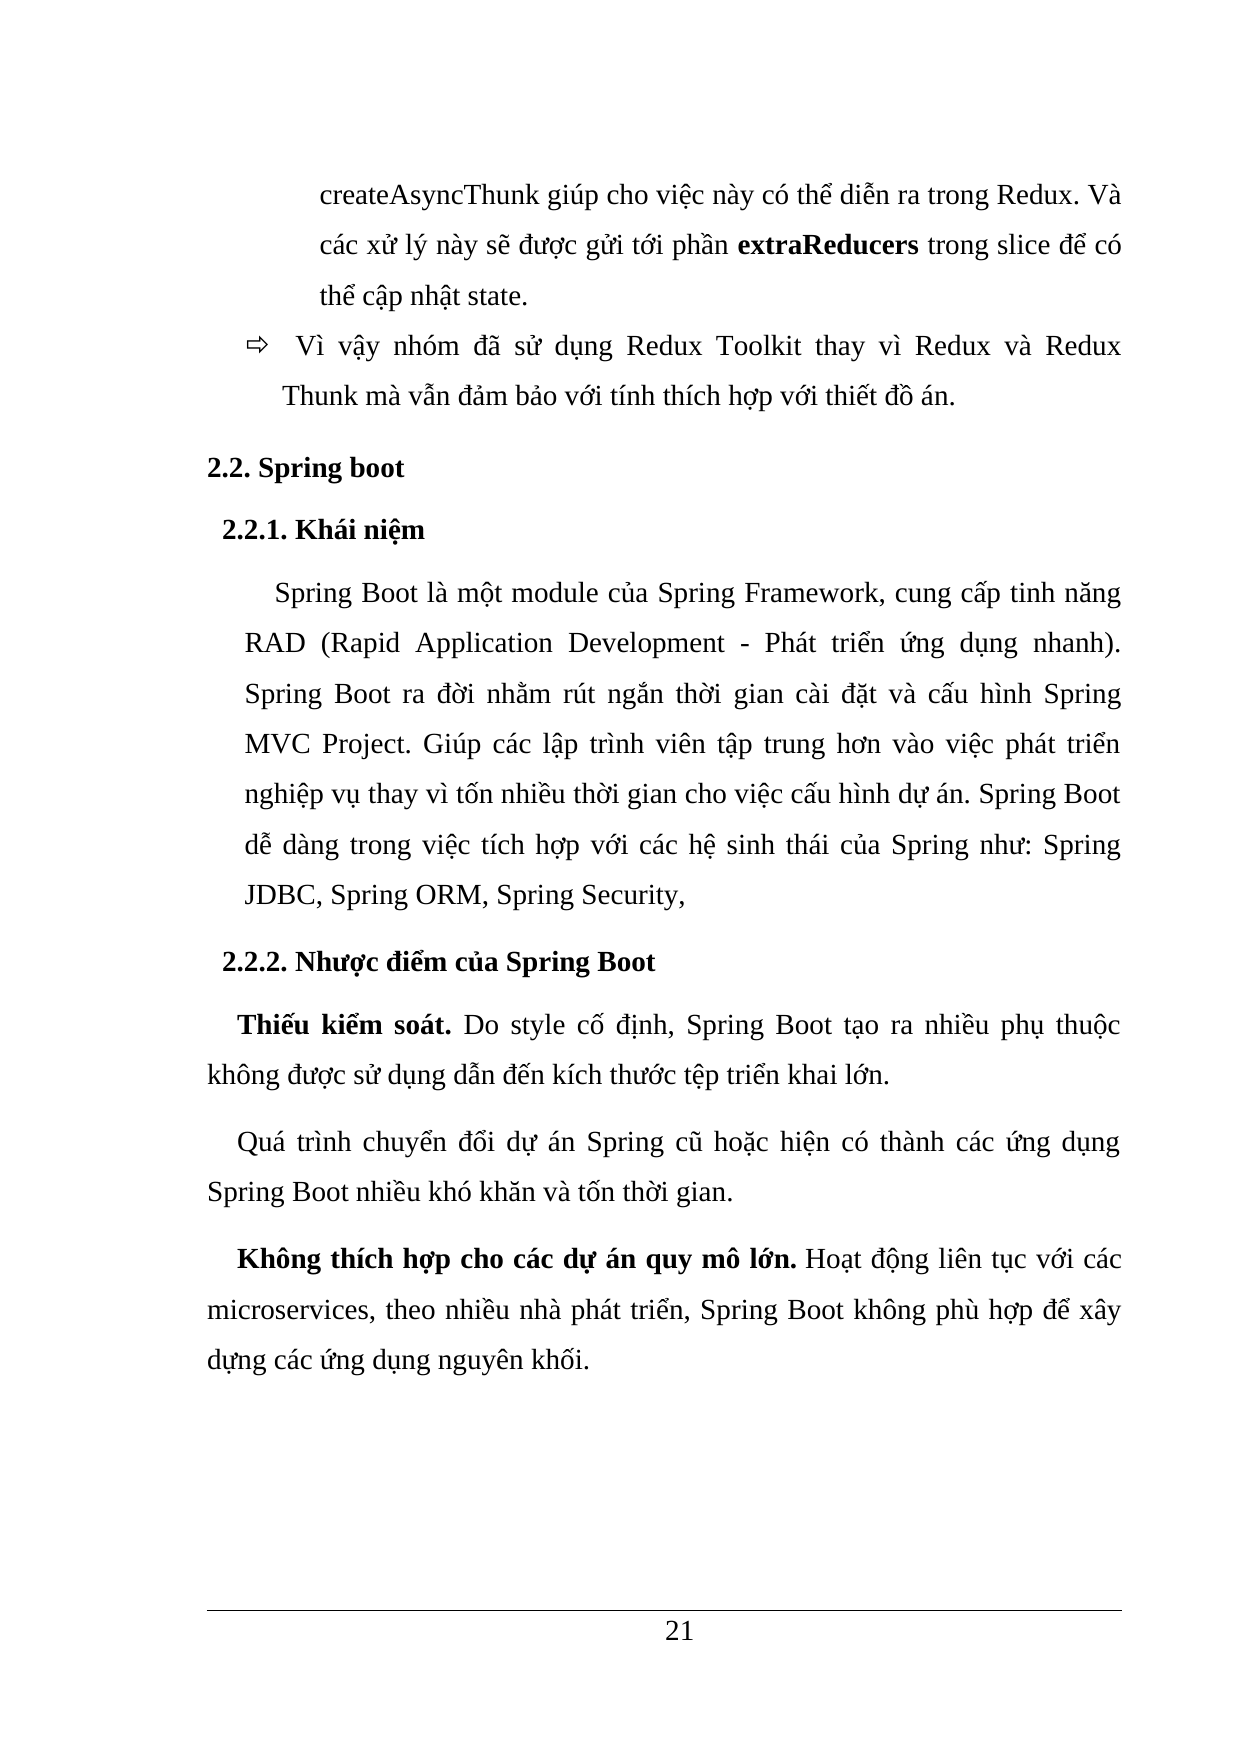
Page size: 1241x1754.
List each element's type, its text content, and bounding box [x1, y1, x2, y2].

list Vì vậy nhóm đã sử dụng Redux Toolkit thay vì Redux và Redux Thunk mà vẫn đảm bảo với tính thích hợp với thiết đồ án. [244, 328, 1122, 412]
text Thiếu kiểm soát. Do style cố định, Spring Boot tạo ra nhiều phụ thuộc không được sử dụng dẫn đến kích thước tệp triển khai lớn. [207, 1007, 1122, 1091]
text Không thích hợp cho các dự án quy mô lớn. Hoạt động liên tục với các microservices, theo nhiều nhà phát triển, Spring Boot không phù hợp để xây dựng các ứng dụng nguyên khối. [207, 1242, 1122, 1376]
subtitle Spring boot [207, 450, 1122, 483]
subtitle Nhược điểm của Spring Boot [222, 944, 1122, 978]
text Quá trình chuyển đổi dự án Spring cũ hoặc hiện có thành các ứng dụng Spring Boot nhiều khó khăn và tốn thời gian. [207, 1124, 1122, 1208]
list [282, 177, 1122, 311]
subtitle Khái niệm [222, 512, 1122, 546]
text Spring Boot là một module của Spring Framework, cung cấp tinh năng RAD (Rapid Application Development - Phát triển ứng dụng nhanh). Spring Boot ra đời nhằm rút ngắn thời gian cài đặt và cấu hình Spring MVC Project. Giúp các lập trình viên tập trung hơn vào việc phát triển nghiệp vụ thay vì tốn nhiều thời gian cho việc cấu hình dự án. Spring Boot dễ dàng trong việc tích hợp với các hệ sinh thái của Spring như: Spring JDBC, Spring ORM, Spring Security, [244, 575, 1122, 911]
